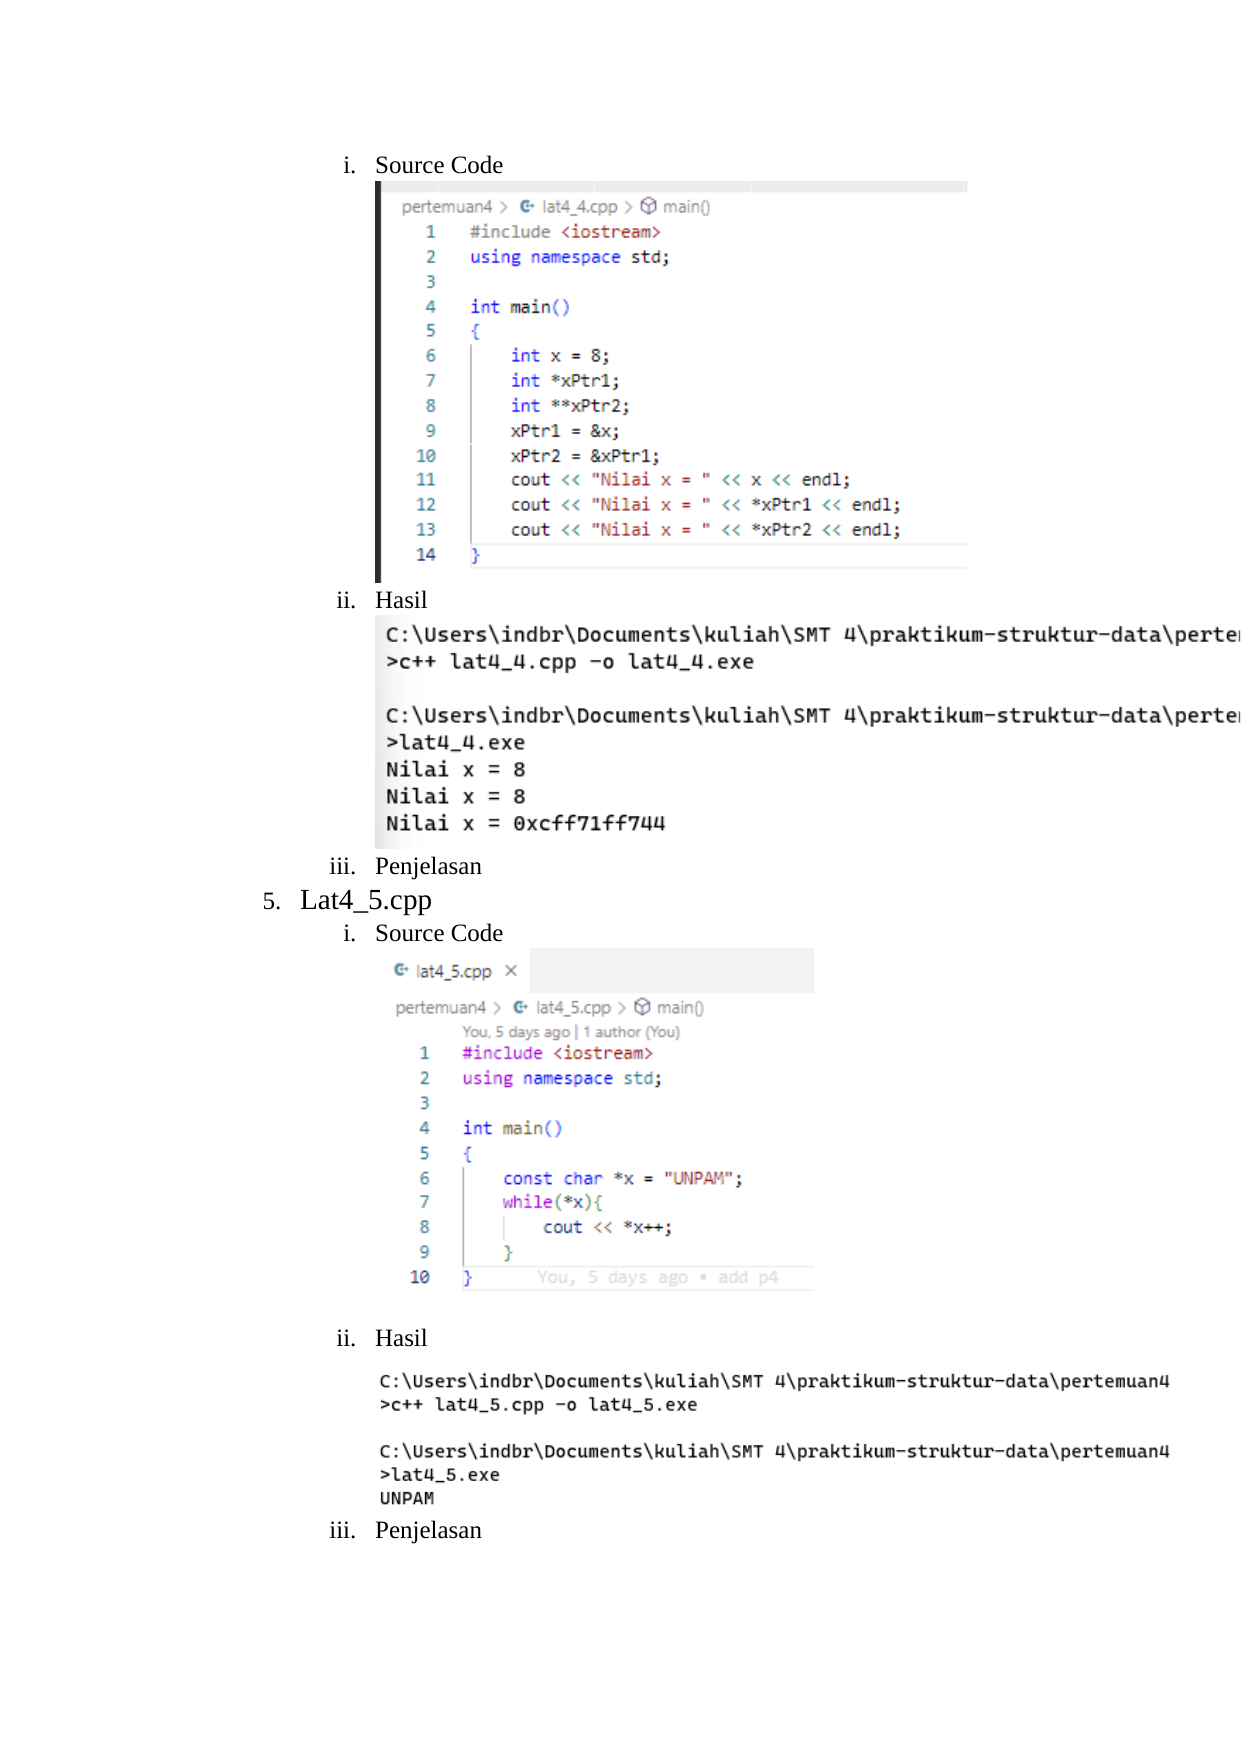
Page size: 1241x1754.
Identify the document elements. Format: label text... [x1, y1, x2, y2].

picture [375, 615, 1241, 849]
picture [375, 1354, 1186, 1513]
list Lat4_5.cpp [262, 882, 1090, 915]
picture [375, 948, 815, 1321]
list Penjelasan [356, 1515, 1090, 1574]
list Penjelasan [356, 851, 1090, 879]
picture [375, 181, 968, 583]
